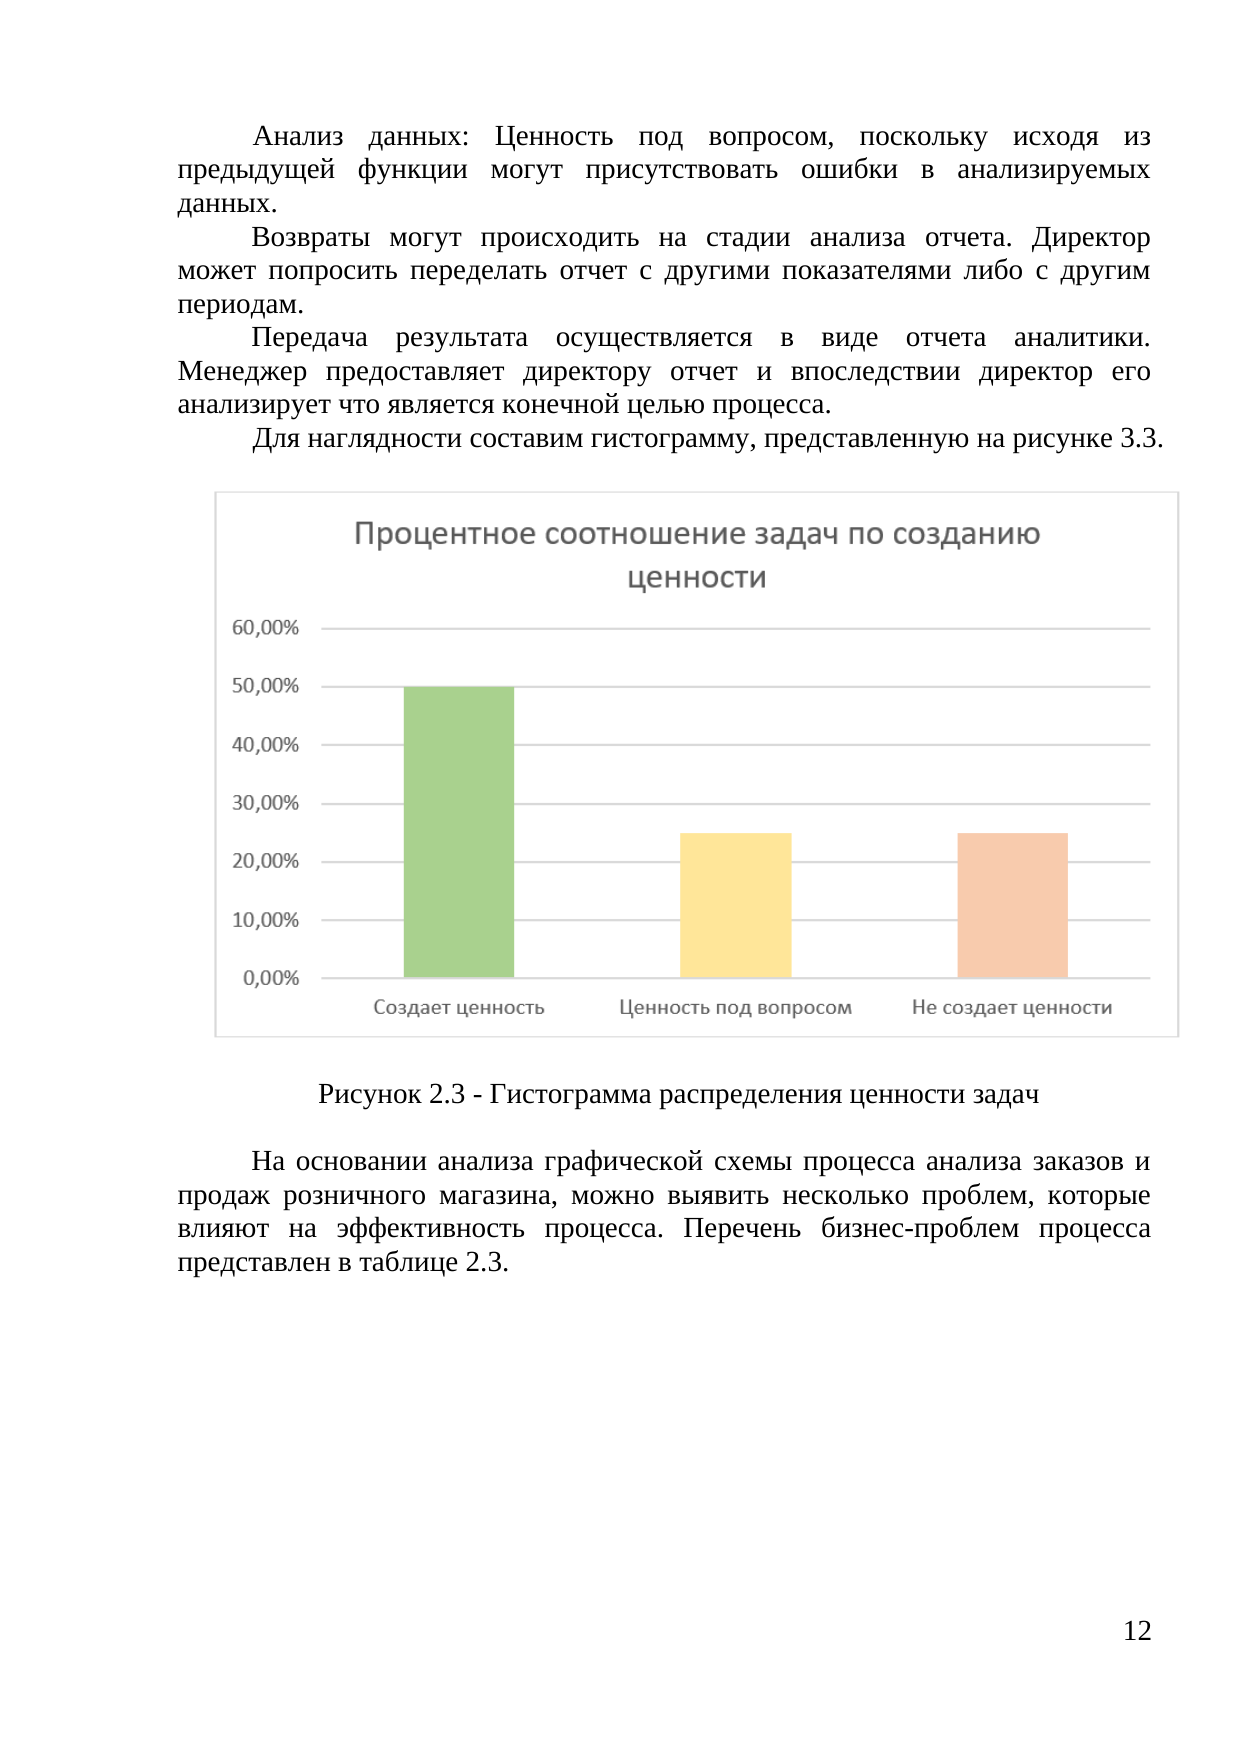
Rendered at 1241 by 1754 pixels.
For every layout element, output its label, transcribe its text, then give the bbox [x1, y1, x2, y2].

text Рисунок 2.3 - Гистограмма распределения ценности задач [177, 1076, 1217, 1110]
text На основании анализа графической схемы процесса анализа заказов и продаж розничного магазина, можно выявить несколько проблем, которые влияют на эффективность процесса. Перечень бизнес-проблем процесса представлен в таблице 2.3. [177, 1143, 1152, 1278]
text Возвраты могут происходить на стадии анализа отчета. Директор может попросить переделать отчет с другими показателями либо с другим периодам. [177, 219, 1152, 319]
text Для наглядности составим гистограмму, представленную на рисунке 3.3. [177, 420, 1217, 453]
text Анализ данных: Ценность под вопросом, поскольку исходя из предыдущей функции могут присутствовать ошибки в анализируемых данных. [177, 118, 1152, 219]
picture [210, 487, 1185, 1043]
text Передача результата осуществляется в виде отчета аналитики. Менеджер предоставляет директору отчет и впоследствии директор его анализирует что является конечной целью процесса. [177, 319, 1152, 420]
